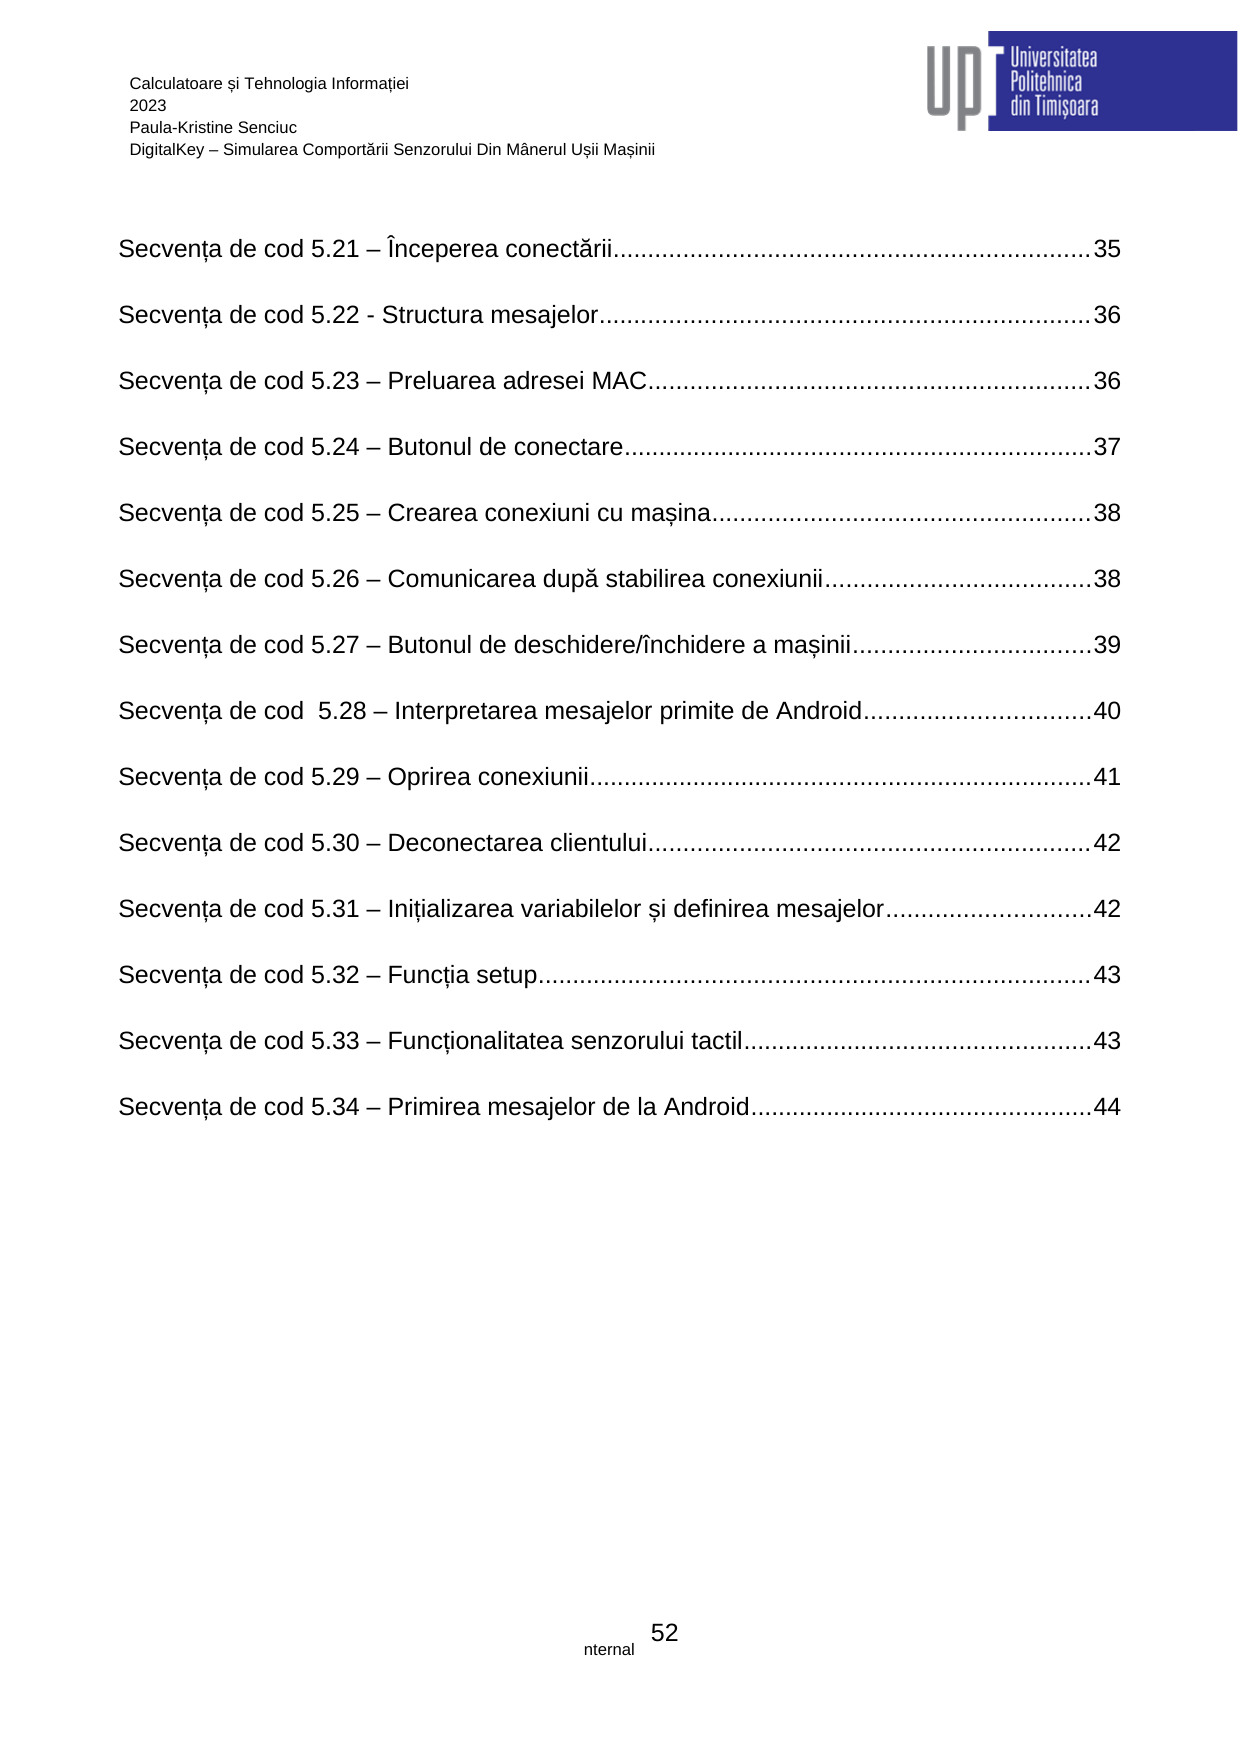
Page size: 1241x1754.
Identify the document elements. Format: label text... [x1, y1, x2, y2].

text Secvența de cod 5.33 – Funcționalitatea senzorului tactil 43 [118, 1026, 1122, 1055]
text Secvența de cod 5.31 – Inițializarea variabilelor și definirea mesajelor 42 [118, 894, 1122, 923]
text Secvența de cod 5.27 – Butonul de deschidere/închidere a mașinii 39 [118, 630, 1122, 658]
text Secvența de cod 5.32 – Funcția setup 43 [118, 960, 1122, 989]
picture [927, 31, 1238, 131]
text Secvența de cod 5.26 – Comunicarea după stabilirea conexiunii 38 [118, 564, 1122, 592]
text Secvența de cod 5.22 - Structura mesajelor 36 [118, 299, 1122, 328]
text Secvența de cod 5.21 – Începerea conectării 35 [118, 233, 1122, 262]
text Secvența de cod 5.28 – Interpretarea mesajelor primite de Android 40 [118, 696, 1122, 724]
text Secvența de cod 5.29 – Oprirea conexiunii 41 [118, 762, 1122, 791]
text Secvența de cod 5.24 – Butonul de conectare 37 [118, 432, 1122, 460]
text Secvența de cod 5.34 – Primirea mesajelor de la Android 44 [118, 1092, 1122, 1121]
text Secvența de cod 5.25 – Crearea conexiuni cu mașina 38 [118, 498, 1122, 526]
text Secvența de cod 5.30 – Deconectarea clientului 42 [118, 828, 1122, 857]
text Secvența de cod 5.23 – Preluarea adresei MAC 36 [118, 366, 1122, 394]
